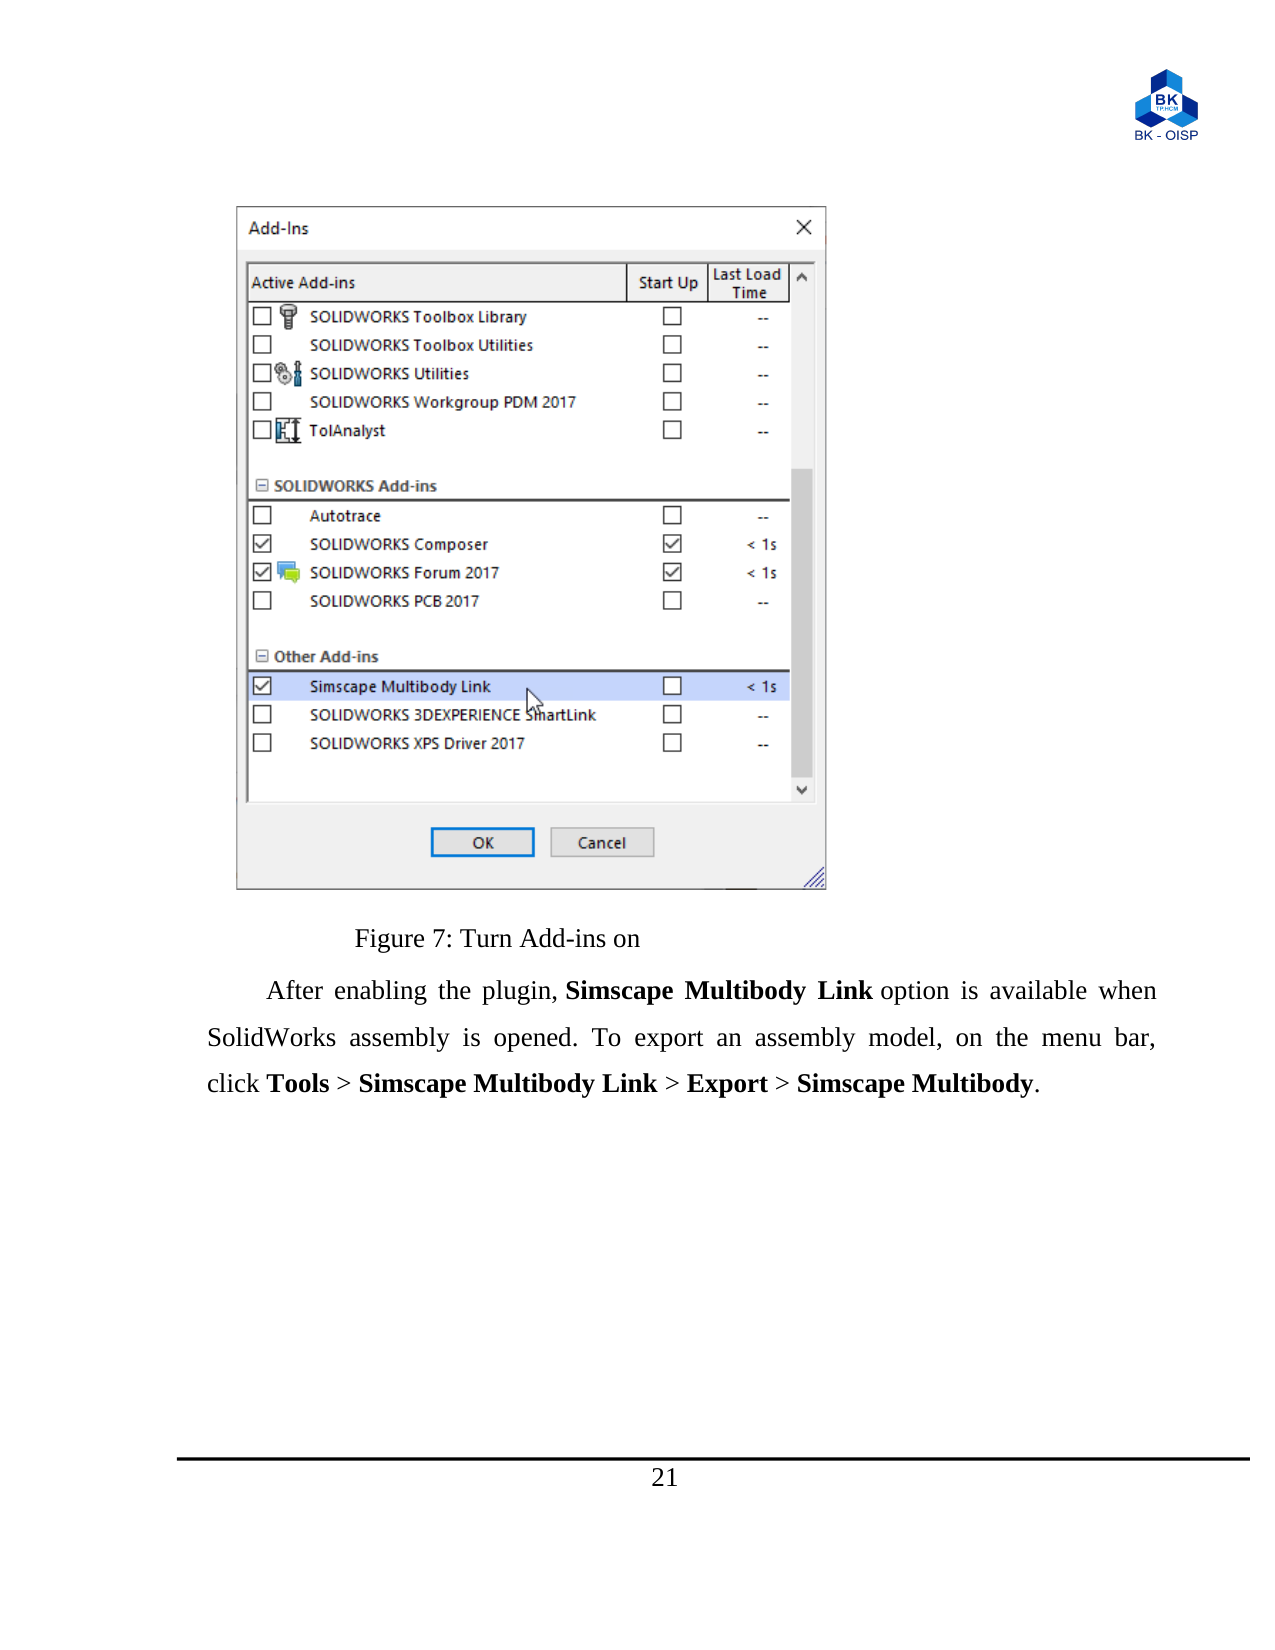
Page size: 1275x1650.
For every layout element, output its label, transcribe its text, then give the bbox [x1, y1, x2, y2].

text After enabling the plugin, Simscape Multibody Link option is available when SolidWorks assembly is opened. To export an assembly model, on the menu bar, click Tools > Simscape Multibody Link > Export > Simscape Multibody. [207, 974, 1157, 1098]
picture [1134, 68, 1199, 146]
picture [236, 206, 827, 890]
